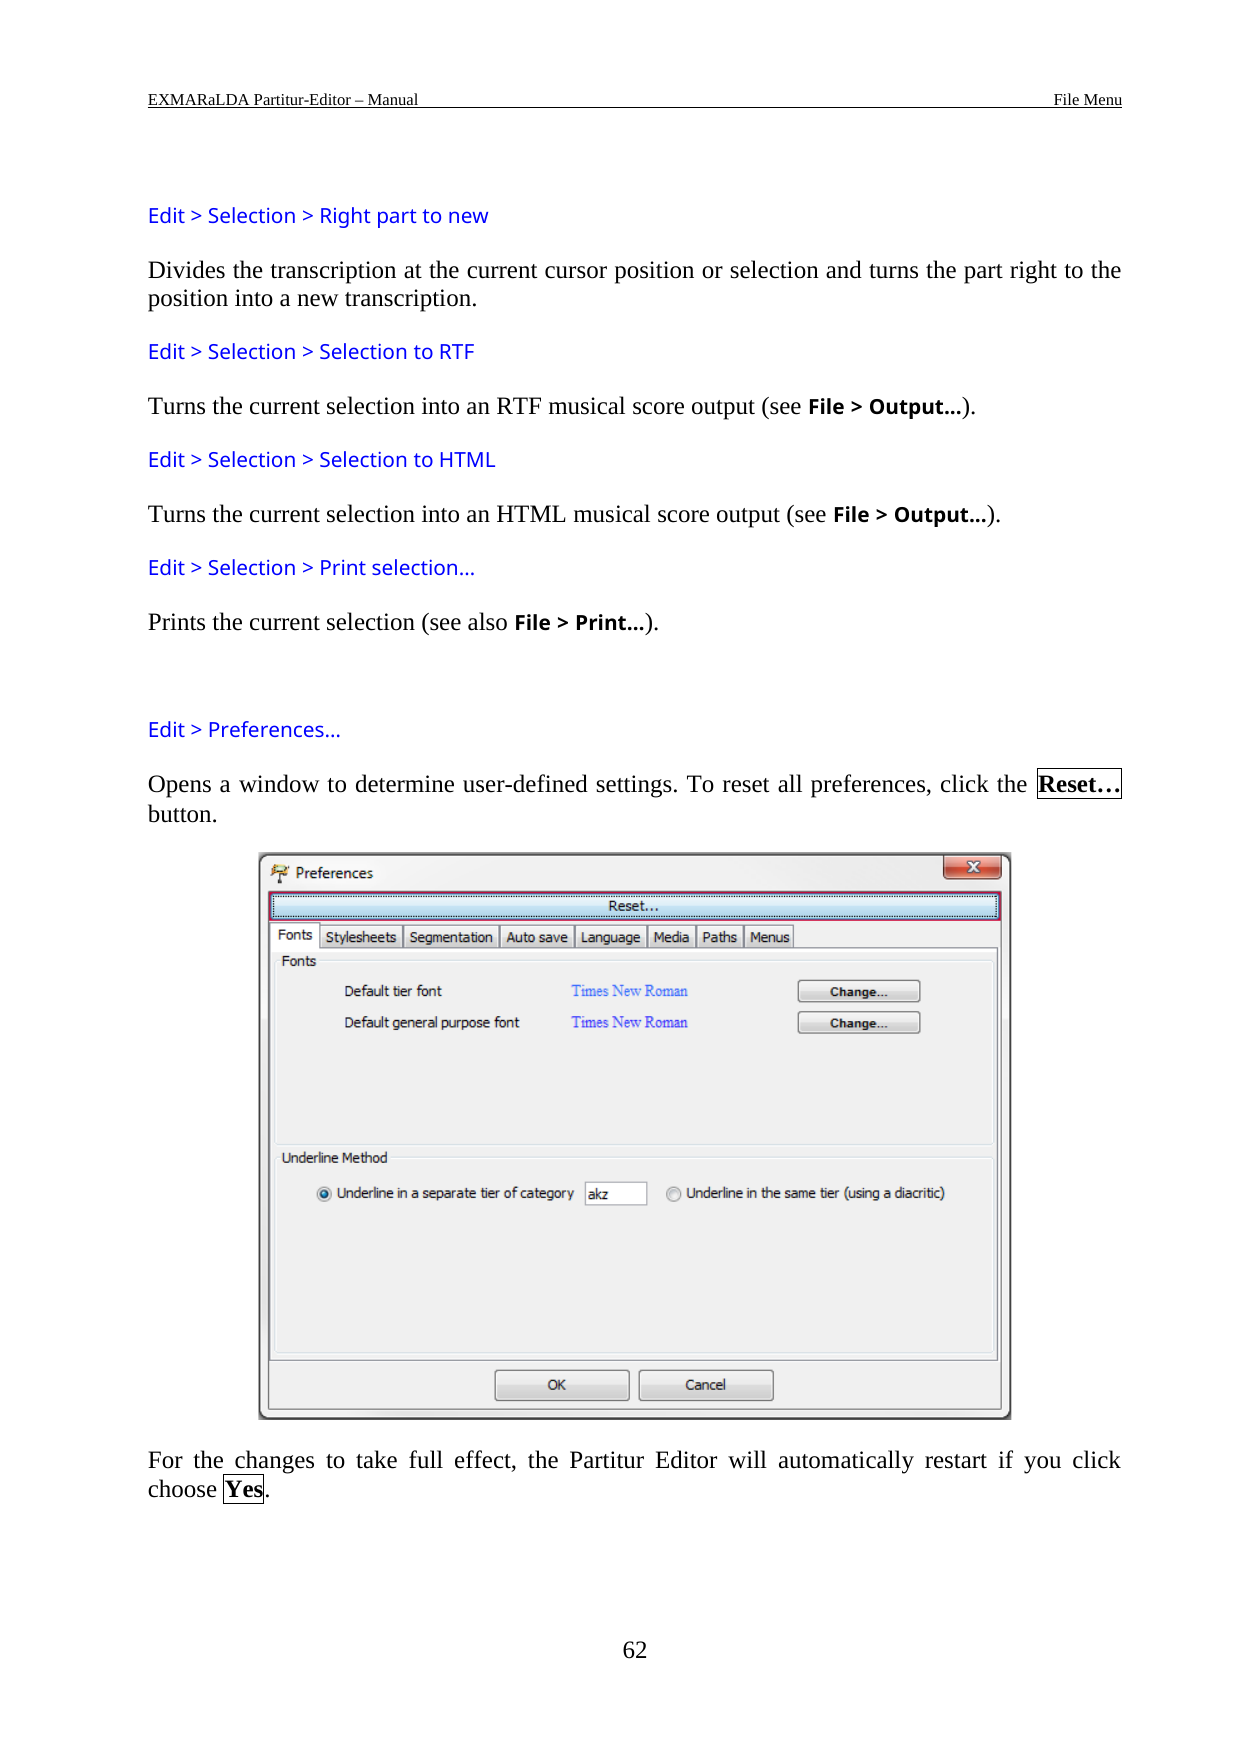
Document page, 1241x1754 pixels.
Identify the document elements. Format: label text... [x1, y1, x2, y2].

text For the changes to take full effect, the Partitur Editor will automatically restart if you click choose Yes. [148, 1445, 1122, 1504]
text Turns the current selection into an RTF musical score output (see File > Output...). [148, 391, 1122, 420]
text Turns the current selection into an HTML musical score output (see File > Output...). [148, 499, 1122, 528]
subtitle Edit > Selection > Print selection… [148, 553, 1122, 582]
text Prints the current selection (see also File > Print…). [148, 607, 1122, 636]
subtitle Edit > Selection > Selection to HTML [148, 445, 1122, 474]
text Opens a window to determine user-defined settings. To reset all preferences, click the Reset… button. [148, 768, 1122, 828]
text Divides the transcription at the current cursor position or selection and turns the part right to the position into a new transcription. [148, 255, 1122, 312]
subtitle Edit > Selection > Right part to new [148, 201, 1122, 230]
subtitle Edit > Preferences… [148, 715, 1122, 743]
subtitle Edit > Selection > Selection to RTF [148, 337, 1122, 366]
picture [258, 852, 1012, 1420]
